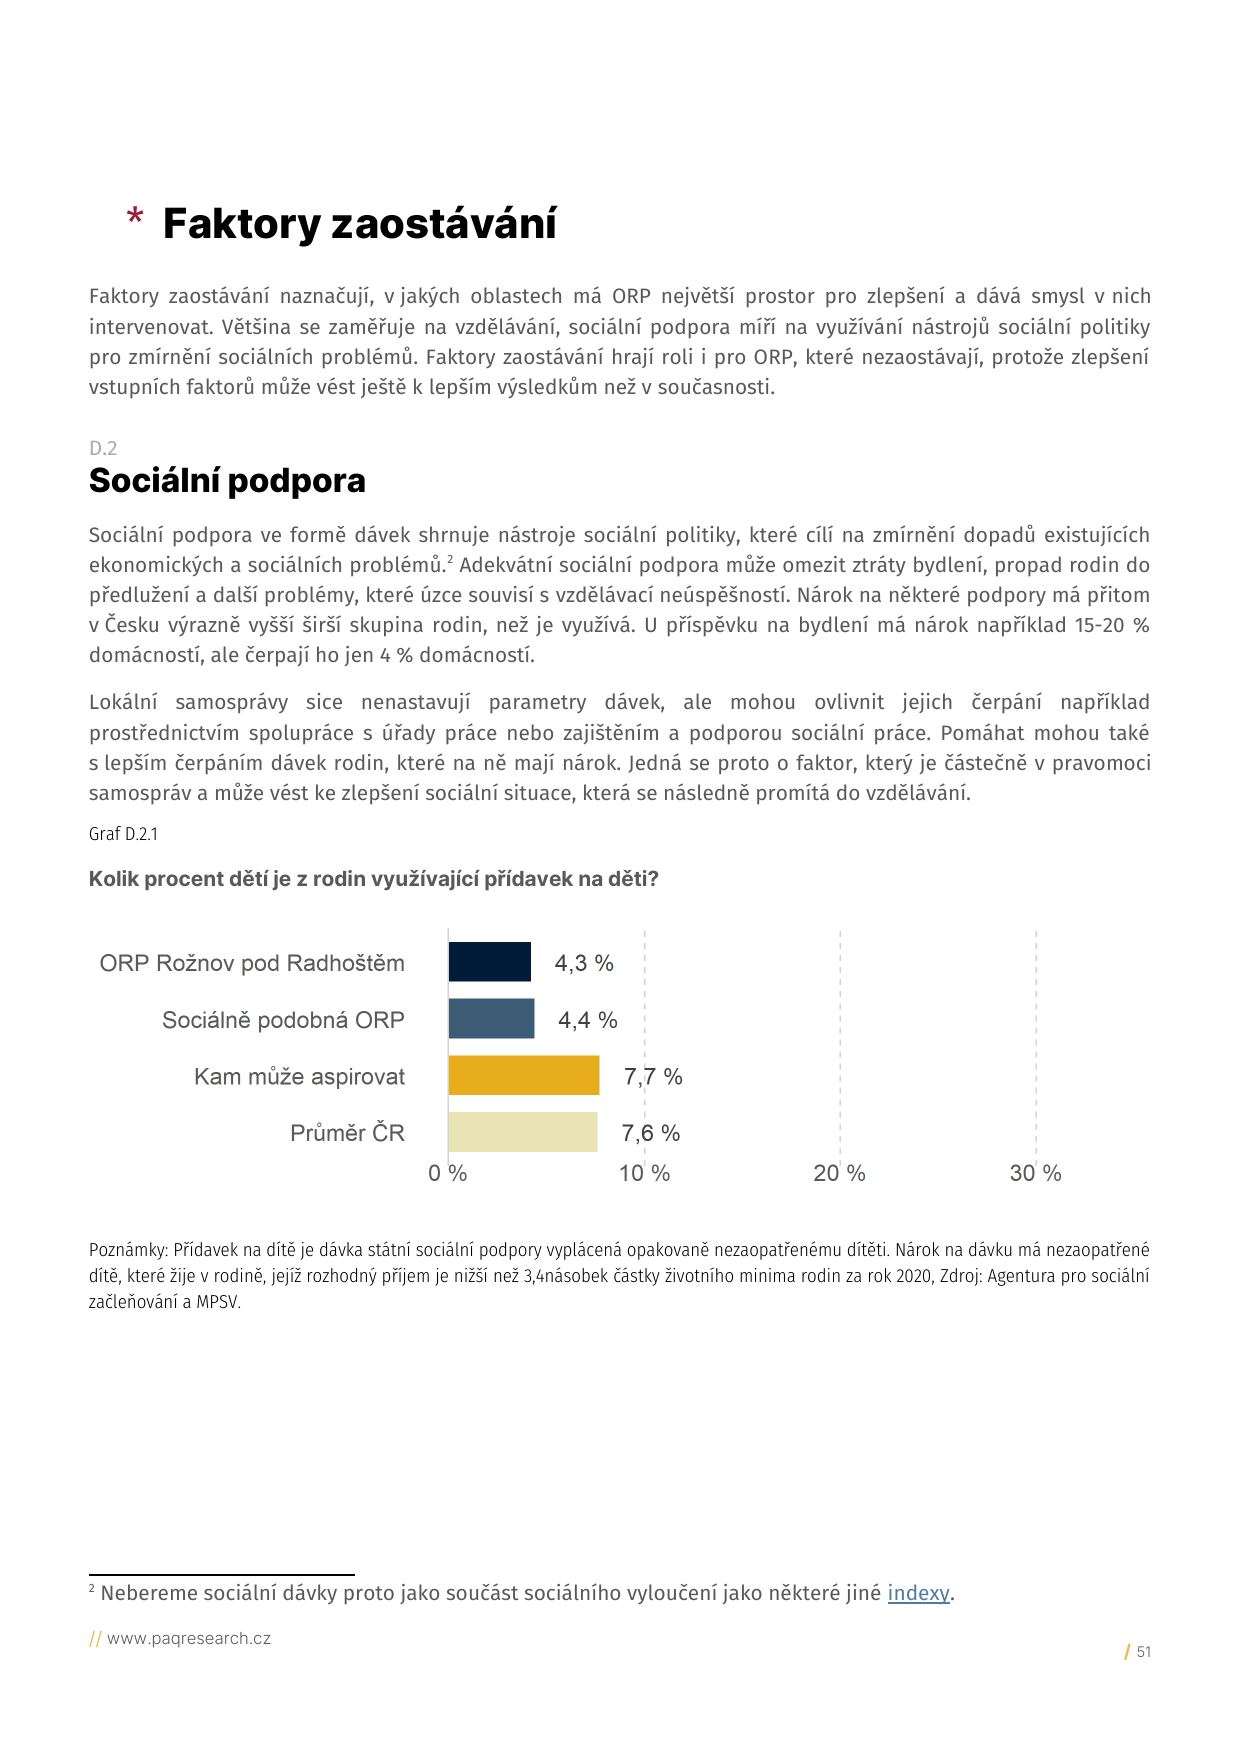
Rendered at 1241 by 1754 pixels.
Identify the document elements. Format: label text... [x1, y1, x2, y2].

text Poznámky: Přídavek na dítě je dávka státní sociální podpory vyplácená opakovaně nezaopatřenému dítěti. Nárok na dávku má nezaopatřené dítě, které žije v rodině, jejíž rozhodný příjem je nižší než 3,4násobek částky životního minima rodin za rok 2020, Zdroj: Agentura pro sociální začleňování a MPSV. [89, 1239, 1152, 1313]
subtitle Sociální podpora [89, 461, 1152, 501]
text Lokální samosprávy sice nenastavují parametry dávek, ale mohou ovlivnit jejich čerpání například prostřednictvím spolupráce s úřady práce nebo zajištěním a podporou sociální práce. Pomáhat mohou také s lepším čerpáním dávek rodin, které na ně mají nárok. Jedná se proto o faktor, který je částečně v pravomoci samospráv a může vést ke zlepšení sociální situace, která se následně promítá do vzdělávání. [89, 685, 1152, 806]
picture [88, 891, 1139, 1223]
text Sociální podpora ve formě dávek shrnuje nástroje sociální politiky, které cílí na zmírnění dopadů existujících ekonomických a sociálních problémů. Adekvátní sociální podpora může omezit ztráty bydlení, propad rodin do předlužení a další problémy, které úzce souvisí s vzdělávací neúspěšností. Nárok na některé podpory má přitom v Česku výrazně vyšší širší skupina rodin, než je využívá. U příspěvku na bydlení má nárok například 15-20 % domácností, ale čerpají ho jen 4 % domácností. [89, 517, 1152, 668]
text Graf D.2.1 [89, 822, 1152, 845]
subtitle Faktory zaostávání [126, 198, 1152, 249]
text D.2 [89, 430, 1152, 461]
text Kolik procent dětí je z rodin využívající přídavek na děti? [89, 861, 1152, 891]
text Faktory zaostávání naznačují, v jakých oblastech má ORP největší prostor pro zlepšení a dává smysl v nich intervenovat. Většina se zaměřuje na vzdělávání, sociální podpora míří na využívání nástrojů sociální politiky pro zmírnění sociálních problémů. Faktory zaostávání hrají roli i pro ORP, které nezaostávají, protože zlepšení vstupních faktorů může vést ještě k lepším výsledkům než v současnosti. [89, 279, 1152, 400]
